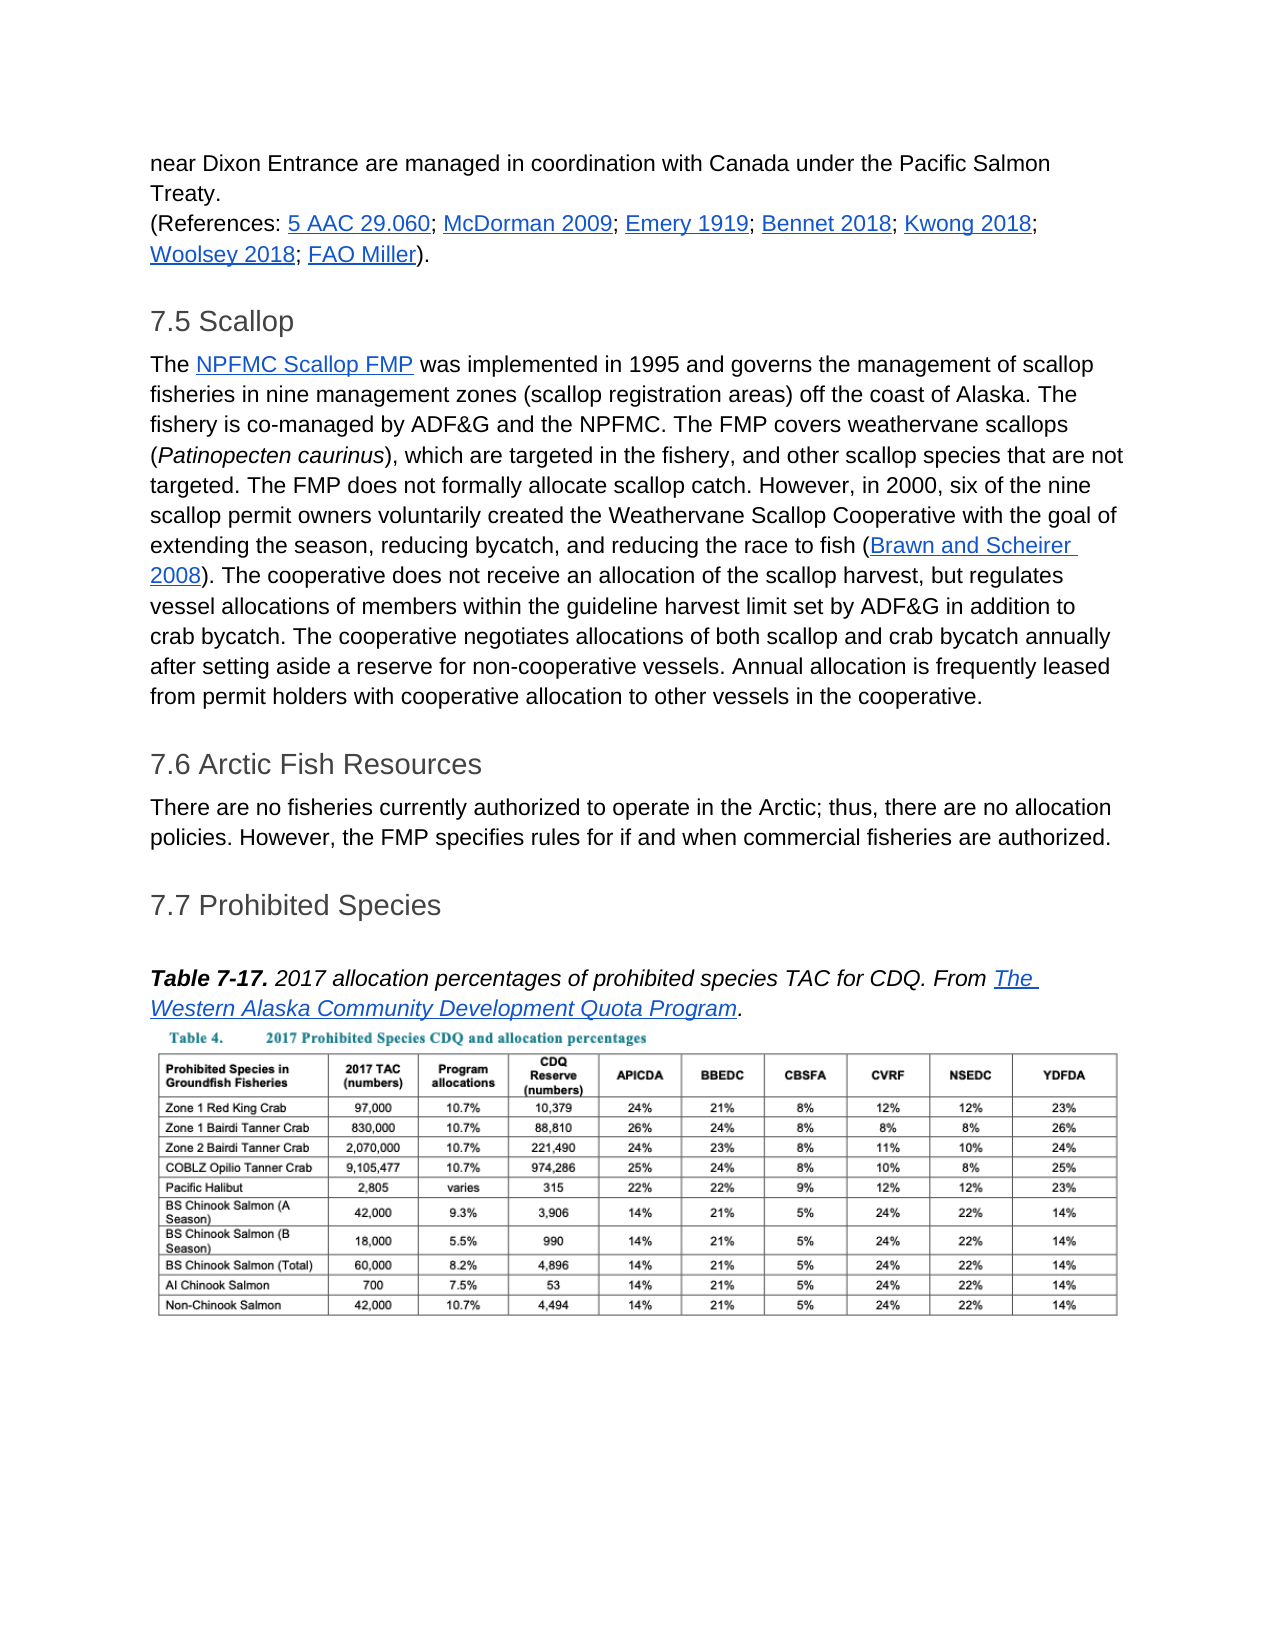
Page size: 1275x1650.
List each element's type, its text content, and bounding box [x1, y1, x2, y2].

picture [150, 1025, 1125, 1323]
text (References: 5 AAC 29.060; McDorman 2009; Emery 1919; Bennet 2018; Kwong 2018; Woolsey 2018; FAO Miller). [150, 210, 1125, 267]
subtitle 7.7 Prohibited Species [150, 887, 1125, 921]
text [150, 150, 1125, 207]
text There are no fisheries currently authorized to operate in the Arctic; thus, there are no allocation policies. However, the FMP specifies rules for if and when commercial fisheries are authorized. [150, 794, 1125, 850]
subtitle 7.5 Scallop [150, 304, 1125, 338]
text The NPFMC Scallop FMP was implemented in 1995 and governs the management of scallop fisheries in nine management zones (scallop registration areas) off the coast of Alaska. The fishery is co-managed by ADF&G and the NPFMC. The FMP covers weathervane scallops (Patinopecten caurinus), which are targeted in the fishery, and other scallop species that are not targeted. The FMP does not formally allocate scallop catch. However, in 2000, six of the nine scallop permit owners voluntarily created the Weathervane Scallop Cooperative with the goal of extending the season, reducing bycatch, and reducing the race to fish (Brawn and Scheirer 2008). The cooperative does not receive an allocation of the scallop harvest, but regulates vessel allocations of members within the guideline harvest limit set by ADF&G in addition to crab bycatch. The cooperative negotiates allocations of both scallop and crab bycatch annually after setting aside a reserve for non-cooperative vessels. Annual allocation is frequently leased from permit holders with cooperative allocation to other vessels in the cooperative. [150, 351, 1125, 710]
subtitle 7.6 Arctic Fish Resources [150, 747, 1125, 780]
text Table 7-17. 2017 allocation percentages of prohibited species TAC for CDQ. From The Western Alaska Community Development Quota Program. [150, 964, 1125, 1025]
